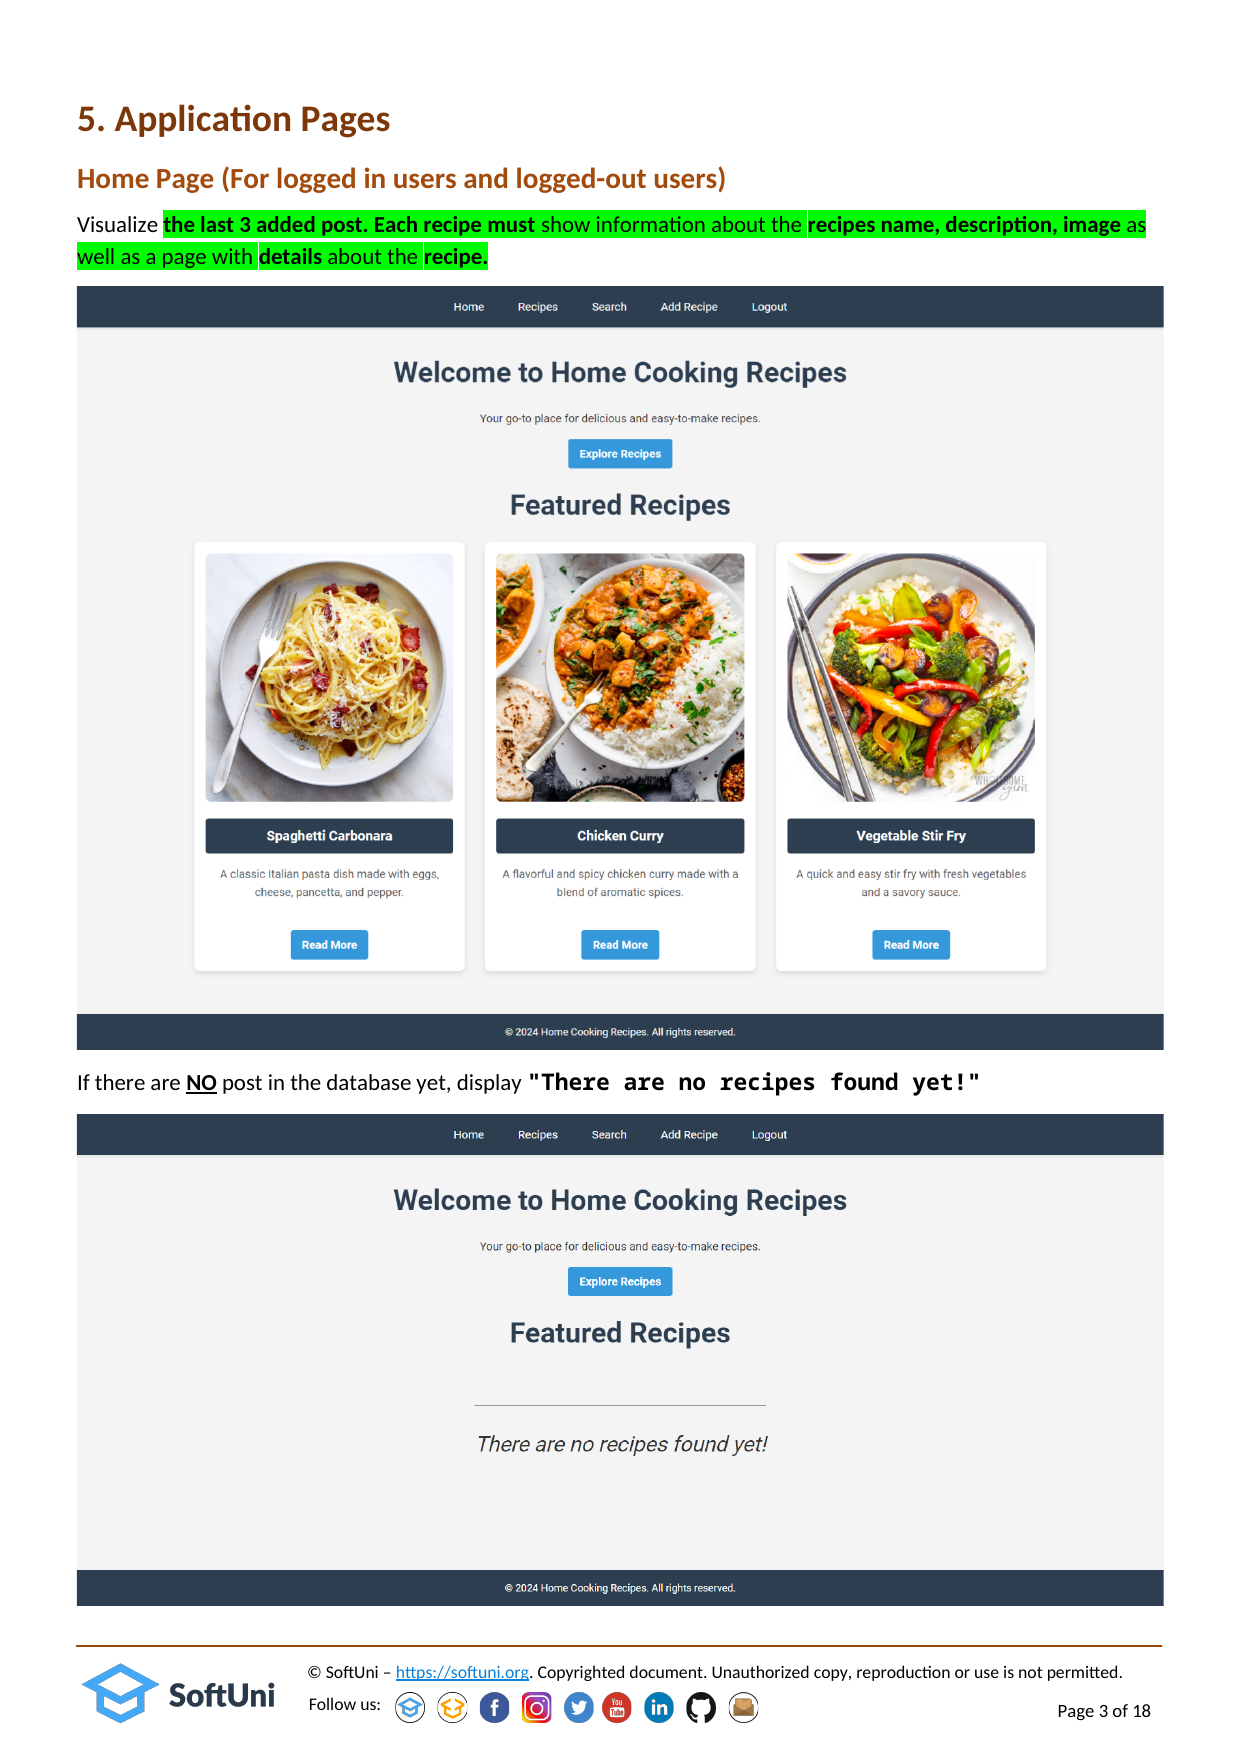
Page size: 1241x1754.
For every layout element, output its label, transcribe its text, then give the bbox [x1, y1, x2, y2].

picture [728, 1692, 759, 1723]
picture [564, 1692, 594, 1723]
picture [602, 1692, 632, 1723]
picture [75, 1658, 281, 1729]
picture [479, 1692, 510, 1723]
picture [658, 1705, 667, 1714]
picture [644, 1692, 653, 1701]
subtitle Home Page (For logged in users and logged-out users) [77, 161, 1163, 196]
subtitle Application Pages [77, 95, 1163, 141]
picture [76, 1114, 1164, 1606]
picture [395, 1692, 425, 1723]
text If there are NO post in the database yet, display "There are no recipes found yet!" [77, 1066, 1163, 1097]
picture [437, 1692, 468, 1723]
picture [665, 1692, 674, 1701]
picture [76, 286, 1164, 1050]
picture [644, 1714, 653, 1723]
picture [686, 1692, 716, 1723]
picture [665, 1714, 674, 1723]
text Visualize the last 3 added post. Each recipe must show information about the recipes name, description, image as well as a page with details about the recipe. [77, 210, 1163, 270]
picture [522, 1692, 552, 1723]
